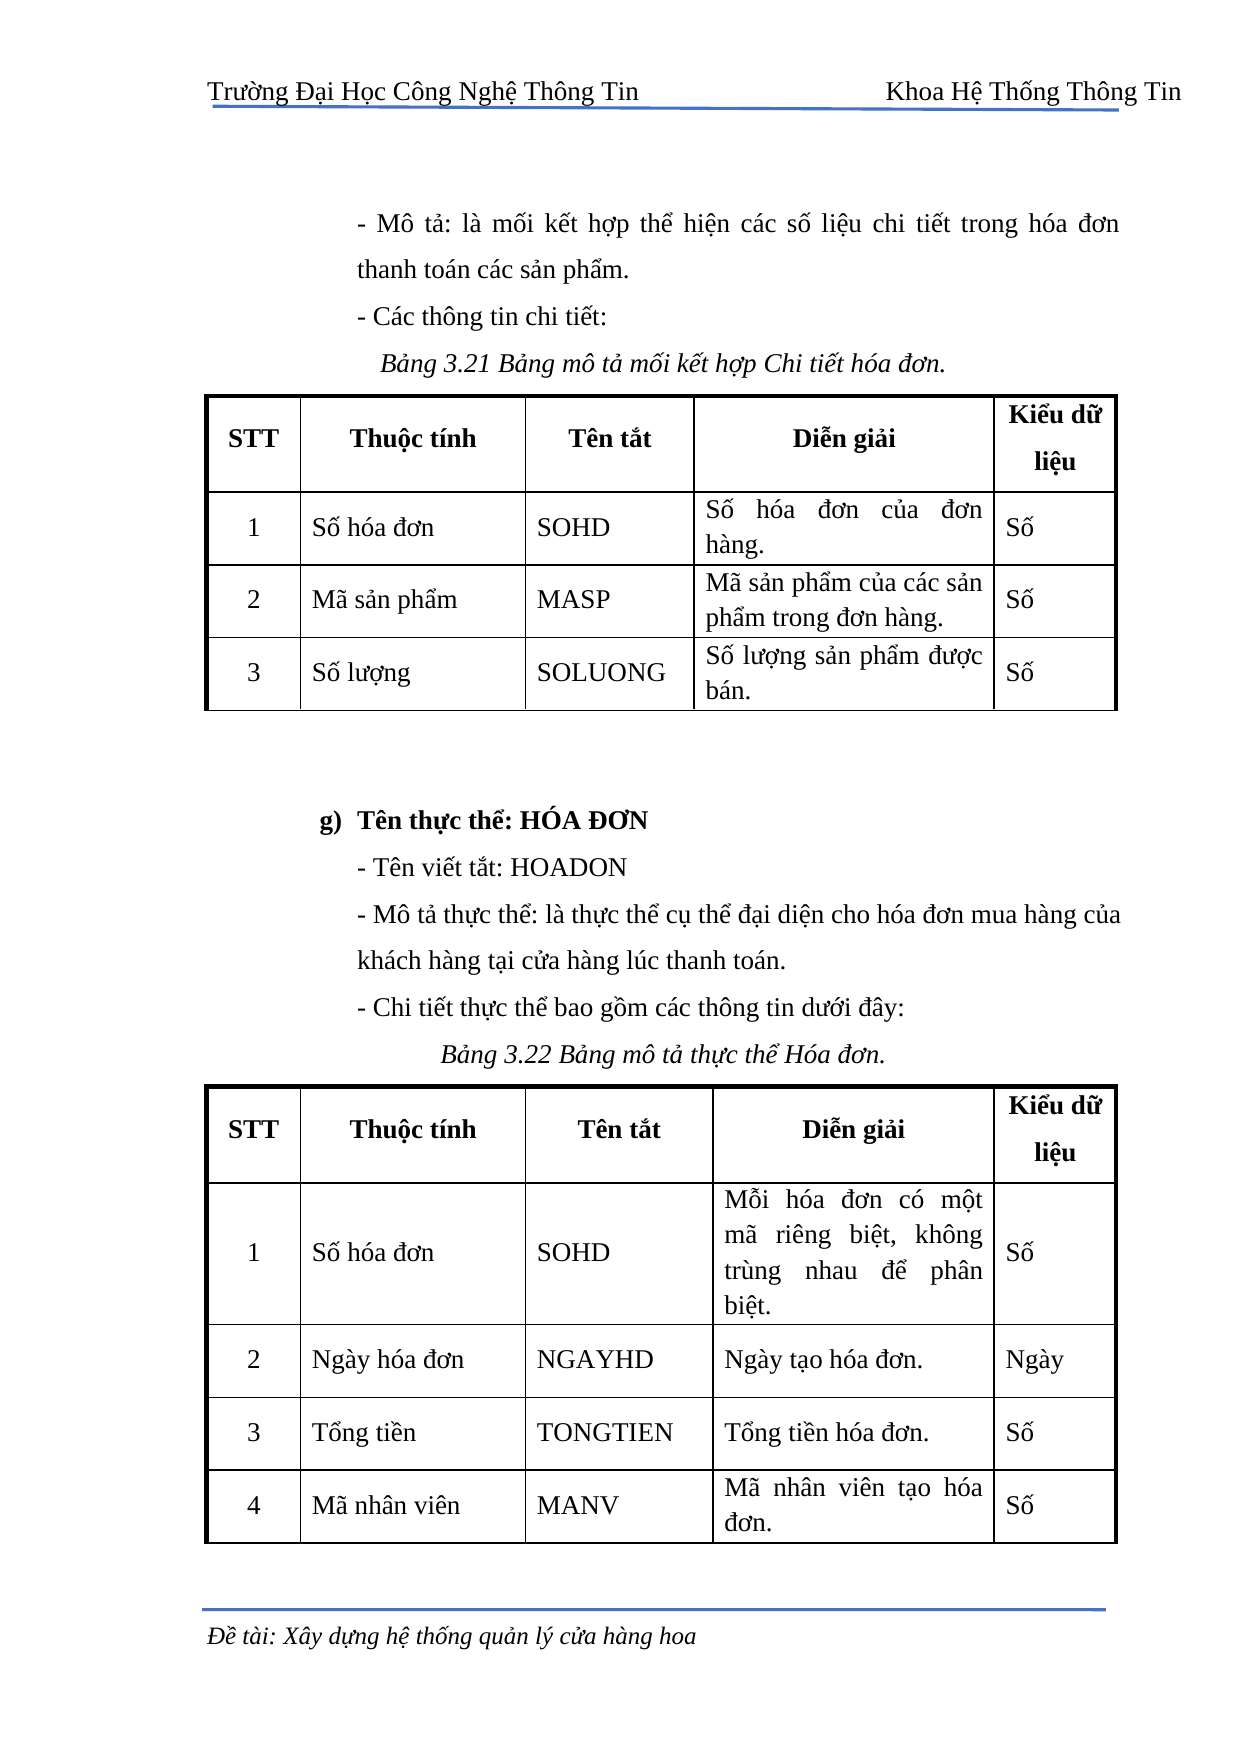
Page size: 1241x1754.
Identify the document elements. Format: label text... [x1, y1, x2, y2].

table_header Thuộc tính [301, 398, 525, 491]
table_cell Số [995, 1398, 1114, 1469]
table_header STT [209, 1089, 300, 1182]
table_cell Ngày [995, 1325, 1114, 1396]
table_cell Số lượng sản phẩm được bán. [695, 638, 993, 709]
table_cell Tổng tiền [301, 1398, 525, 1469]
table_header Tên tắt [526, 1089, 712, 1182]
table_cell Mã nhân viên tạo hóa đơn. [714, 1471, 993, 1542]
list Tên thực thể: HÓA ĐƠN [319, 804, 1122, 836]
list - Mô tả: là mối kết hợp thể hiện các số liệu chi tiết trong hóa đơn thanh toán các sản phẩm. [357, 207, 1122, 284]
table_cell Số hóa đơn của đơn hàng. [695, 493, 993, 564]
table_header Diễn giải [695, 398, 993, 491]
table_cell Mã sản phẩm của các sản phẩm trong đơn hàng. [695, 566, 993, 637]
table_cell Ngày tạo hóa đơn. [714, 1325, 993, 1396]
table_cell 1 [209, 493, 300, 564]
text Bảng 3.22 Bảng mô tả thực thể Hóa đơn. [207, 1038, 1122, 1069]
table_cell Số [995, 493, 1114, 564]
table_cell Tổng tiền hóa đơn. [714, 1398, 993, 1469]
table_cell Mã nhân viên [301, 1471, 525, 1542]
table_header Thuộc tính [301, 1089, 525, 1182]
table_cell Số [995, 566, 1114, 637]
table_cell 4 [209, 1471, 300, 1542]
table_cell Số hóa đơn [301, 1184, 525, 1324]
table_cell 2 [209, 1325, 300, 1396]
table_cell Số [995, 1184, 1114, 1324]
table_header STT [209, 398, 300, 491]
table_cell Số [995, 638, 1114, 709]
table_cell Mỗi hóa đơn có một mã riêng biệt, không trùng nhau để phân biệt. [714, 1184, 993, 1324]
table_cell SOHD [526, 1184, 712, 1324]
list - Tên viết tắt: HOADON [357, 851, 1122, 882]
table_cell NGAYHD [526, 1325, 712, 1396]
table_cell Số [995, 1471, 1114, 1542]
table_cell 2 [209, 566, 300, 637]
table_header Diễn giải [714, 1089, 993, 1182]
text Bảng 3.21 Bảng mô tả mối kết hợp Chi tiết hóa đơn. [207, 347, 1122, 378]
table_cell TONGTIEN [526, 1398, 712, 1469]
table_header Kiểu dữ liệu [995, 1089, 1114, 1182]
table_cell MASP [526, 566, 693, 637]
table_cell SOLUONG [526, 638, 693, 709]
table_cell Ngày hóa đơn [301, 1325, 525, 1396]
table_header Tên tắt [526, 398, 693, 491]
table_cell SOHD [526, 493, 693, 564]
list - Các thông tin chi tiết: [357, 300, 1122, 331]
table_cell Số lượng [301, 638, 525, 709]
list - Chi tiết thực thể bao gồm các thông tin dưới đây: [357, 991, 1122, 1022]
list - Mô tả thực thể: là thực thể cụ thể đại diện cho hóa đơn mua hàng của khách hàng tại cửa hàng lúc thanh toán. [357, 898, 1122, 976]
table_cell MANV [526, 1471, 712, 1542]
table_cell Số hóa đơn [301, 493, 525, 564]
table_cell 1 [209, 1184, 300, 1324]
table_cell 3 [209, 1398, 300, 1469]
table_cell Mã sản phẩm [301, 566, 525, 637]
table_cell 3 [209, 638, 300, 709]
table_header Kiểu dữ liệu [995, 398, 1114, 491]
